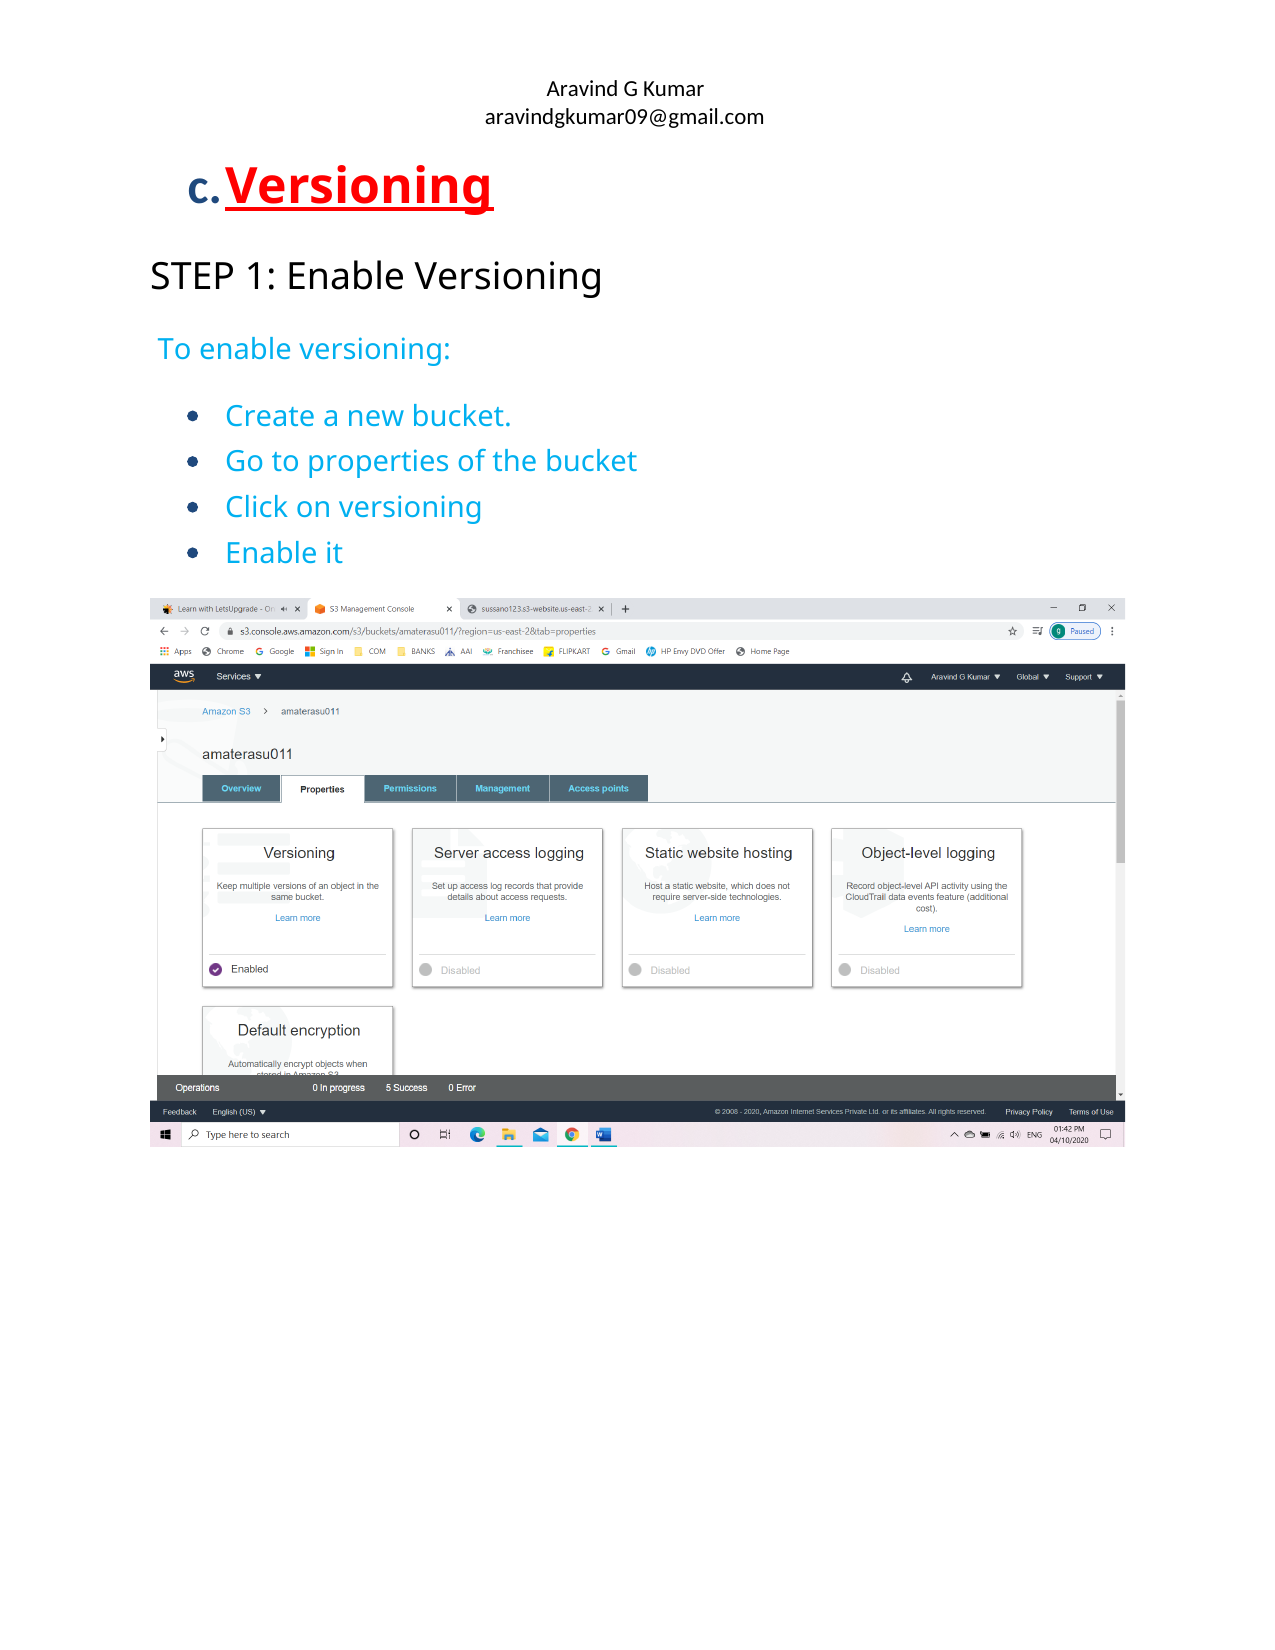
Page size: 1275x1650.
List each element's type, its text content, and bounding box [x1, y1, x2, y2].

text STEP 1: Enable Versioning [150, 249, 1125, 300]
list Enable it [187, 532, 1125, 572]
list Create a new bucket. [187, 395, 1125, 435]
text To enable versioning: [150, 329, 1125, 368]
list Click on versioning [187, 486, 1125, 526]
picture [150, 598, 1125, 1147]
list Versioning [187, 150, 1125, 218]
list Go to properties of the bucket [187, 441, 1125, 480]
